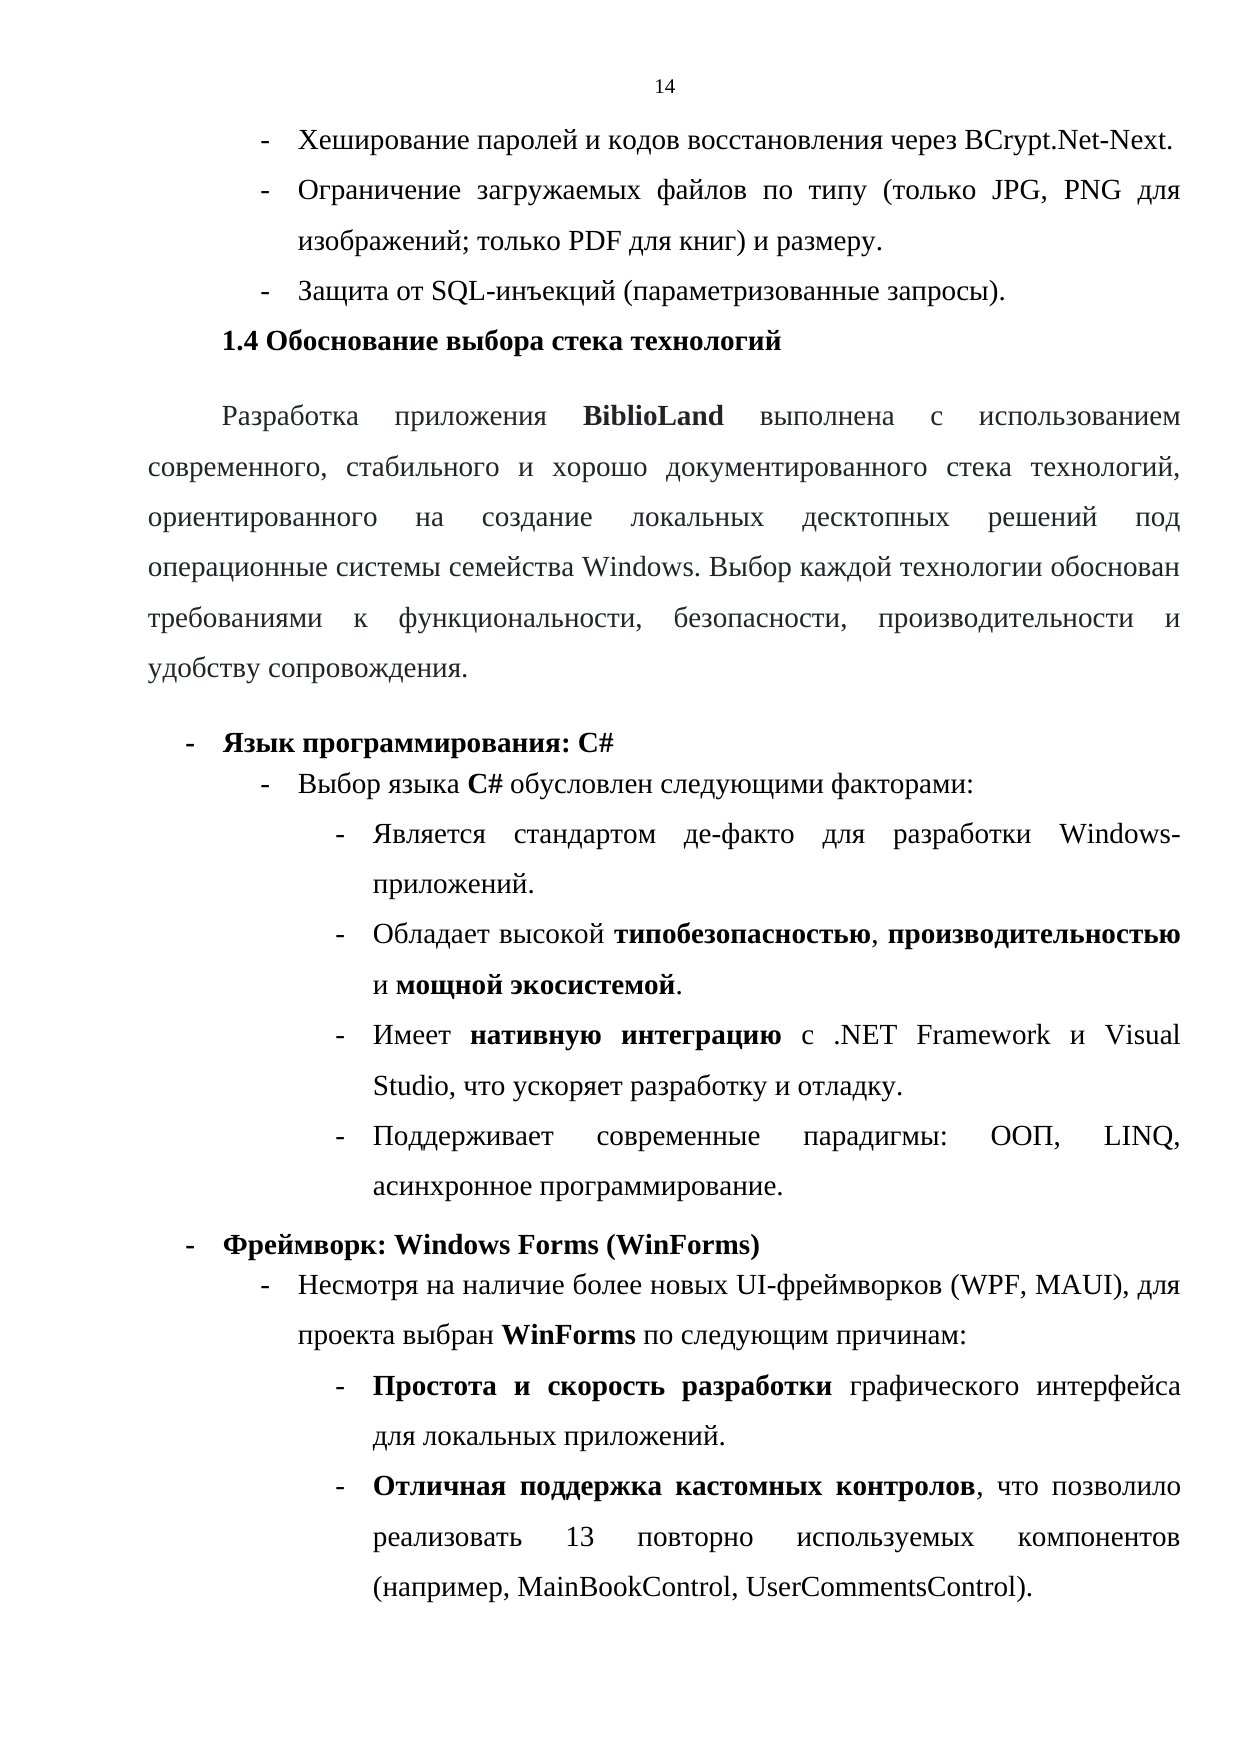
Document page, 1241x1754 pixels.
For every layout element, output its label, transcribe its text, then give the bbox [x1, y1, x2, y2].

list Защита от SQL-инъекций (параметризованные запросы). [260, 273, 1181, 306]
subtitle 1.4 Обоснование выбора стека технологий [222, 323, 1181, 357]
subtitle Язык программирования: C# [185, 725, 1181, 759]
list Является стандартом де-факто для разработки Windows-приложений. [335, 816, 1181, 900]
list Простота и скорость разработки графического интерфейса для локальных приложений. [335, 1368, 1181, 1452]
list Отличная поддержка кастомных контролов, что позволило реализовать 13 повторно используемых компонентов (например, MainBookControl, UserCommentsControl). [335, 1468, 1181, 1603]
list Обладает высокой типобезопасностью, производительностью и мощной экосистемой. [335, 917, 1181, 1001]
list Поддерживает современные парадигмы: ООП, LINQ, асинхронное программирование. [335, 1118, 1181, 1202]
text Разработка приложения BiblioLand выполнена с использованием современного, стабильного и хорошо документированного стека технологий, ориентированного на создание локальных десктопных решений под операционные системы семейства Windows. Выбор каждой технологии обоснован требованиями к функциональности, безопасности, производительности и удобству сопровождения. [148, 398, 1181, 684]
list Имеет нативную интеграцию с .NET Framework и Visual Studio, что ускоряет разработку и отладку. [335, 1017, 1181, 1101]
list Выбор языка C# обусловлен следующими факторами: [260, 766, 1181, 799]
list Несмотря на наличие более новых UI-фреймворков (WPF, MAUI), для проекта выбран WinForms по следующим причинам: [260, 1267, 1181, 1351]
list Ограничение загружаемых файлов по типу (только JPG, PNG для изображений; только PDF для книг) и размеру. [260, 172, 1181, 256]
subtitle Фреймворк: Windows Forms (WinForms) [185, 1227, 1181, 1260]
list Хеширование паролей и кодов восстановления через BCrypt.Net-Next. [260, 122, 1181, 156]
